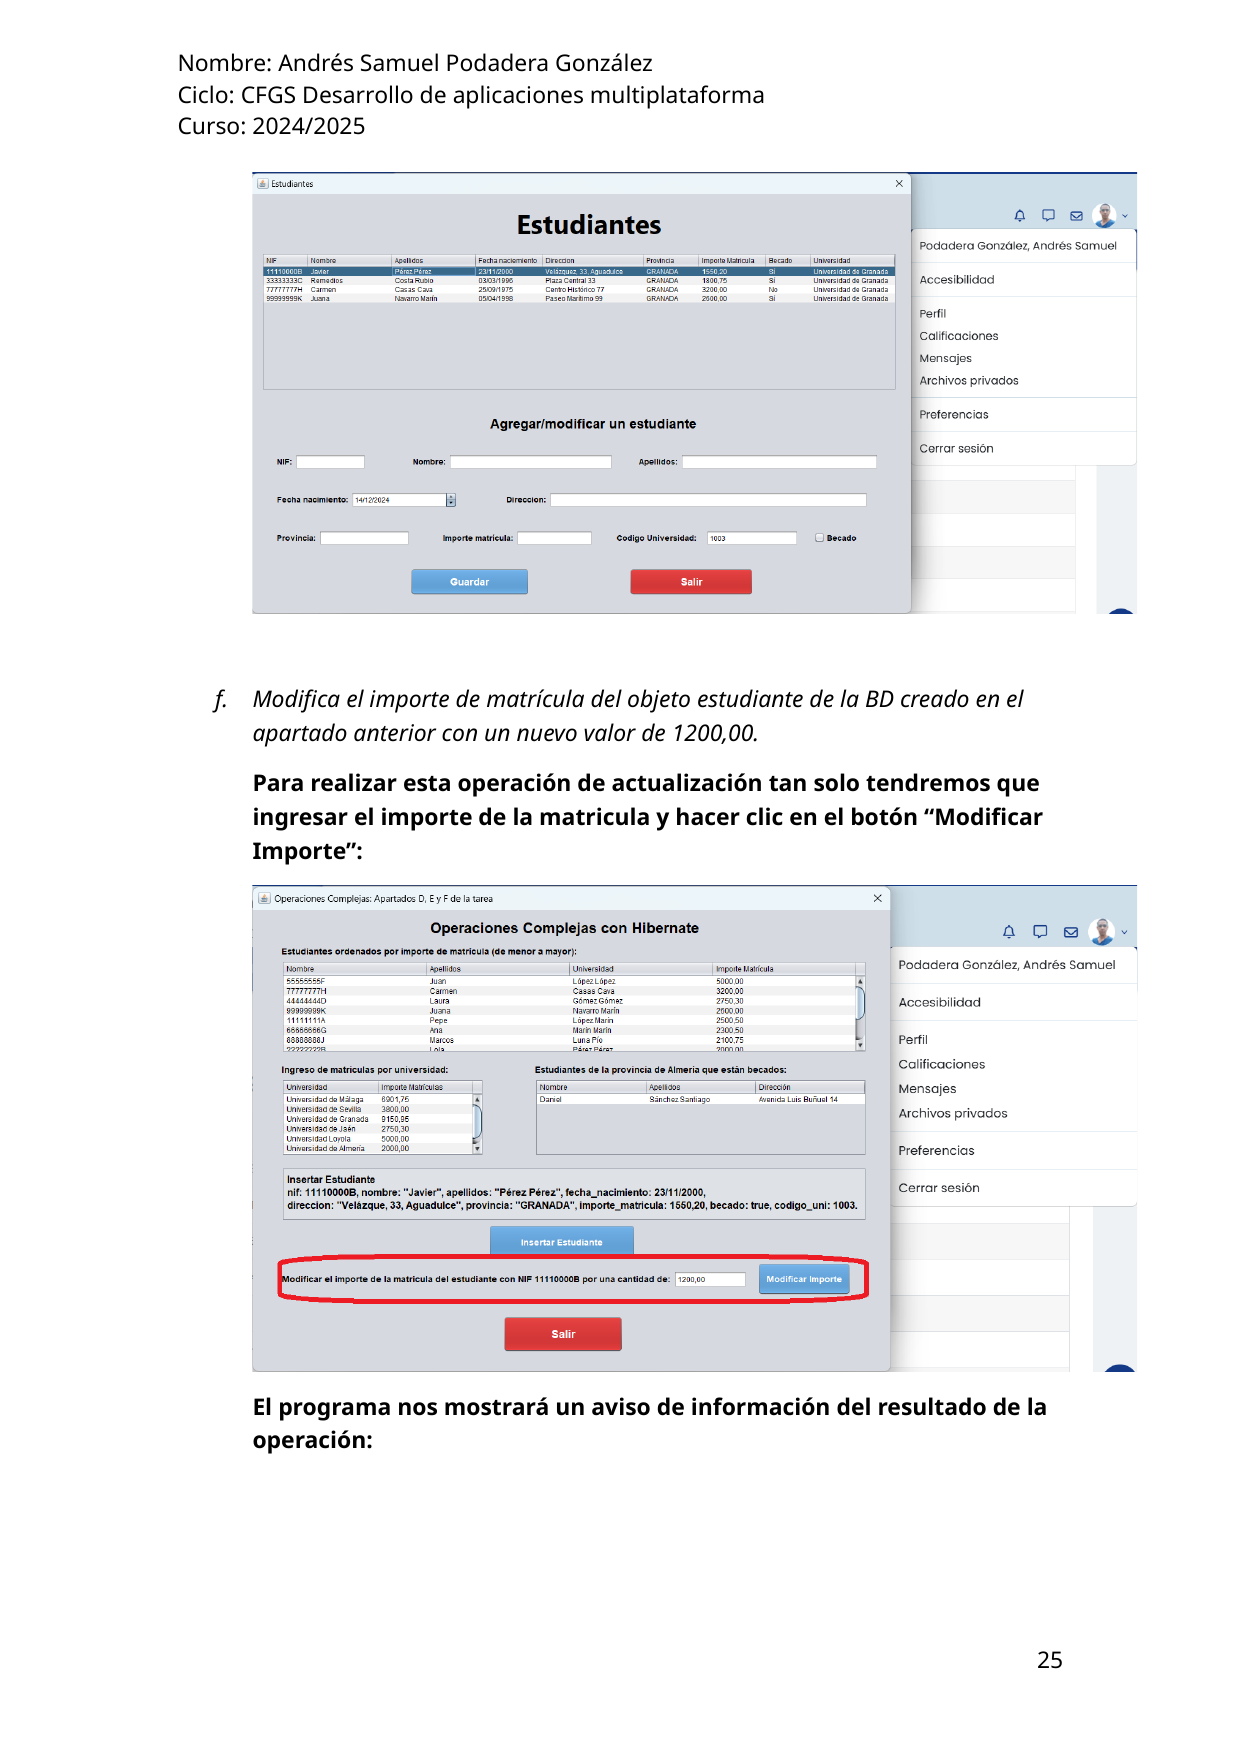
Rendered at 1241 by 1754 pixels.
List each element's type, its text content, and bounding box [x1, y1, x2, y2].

picture [252, 172, 1138, 614]
text El programa nos mostrará un aviso de información del resultado de la operación: [252, 1391, 1063, 1456]
list Modifica el importe de matrícula del objeto estudiante de la BD creado en el apartado anterior con un nuevo valor de 1200,00. [215, 683, 1063, 748]
text Para realizar esta operación de actualización tan solo tendremos que ingresar el importe de la matricula y hacer clic en el botón “Modificar Importe”: [252, 767, 1063, 866]
picture [252, 885, 1138, 1372]
